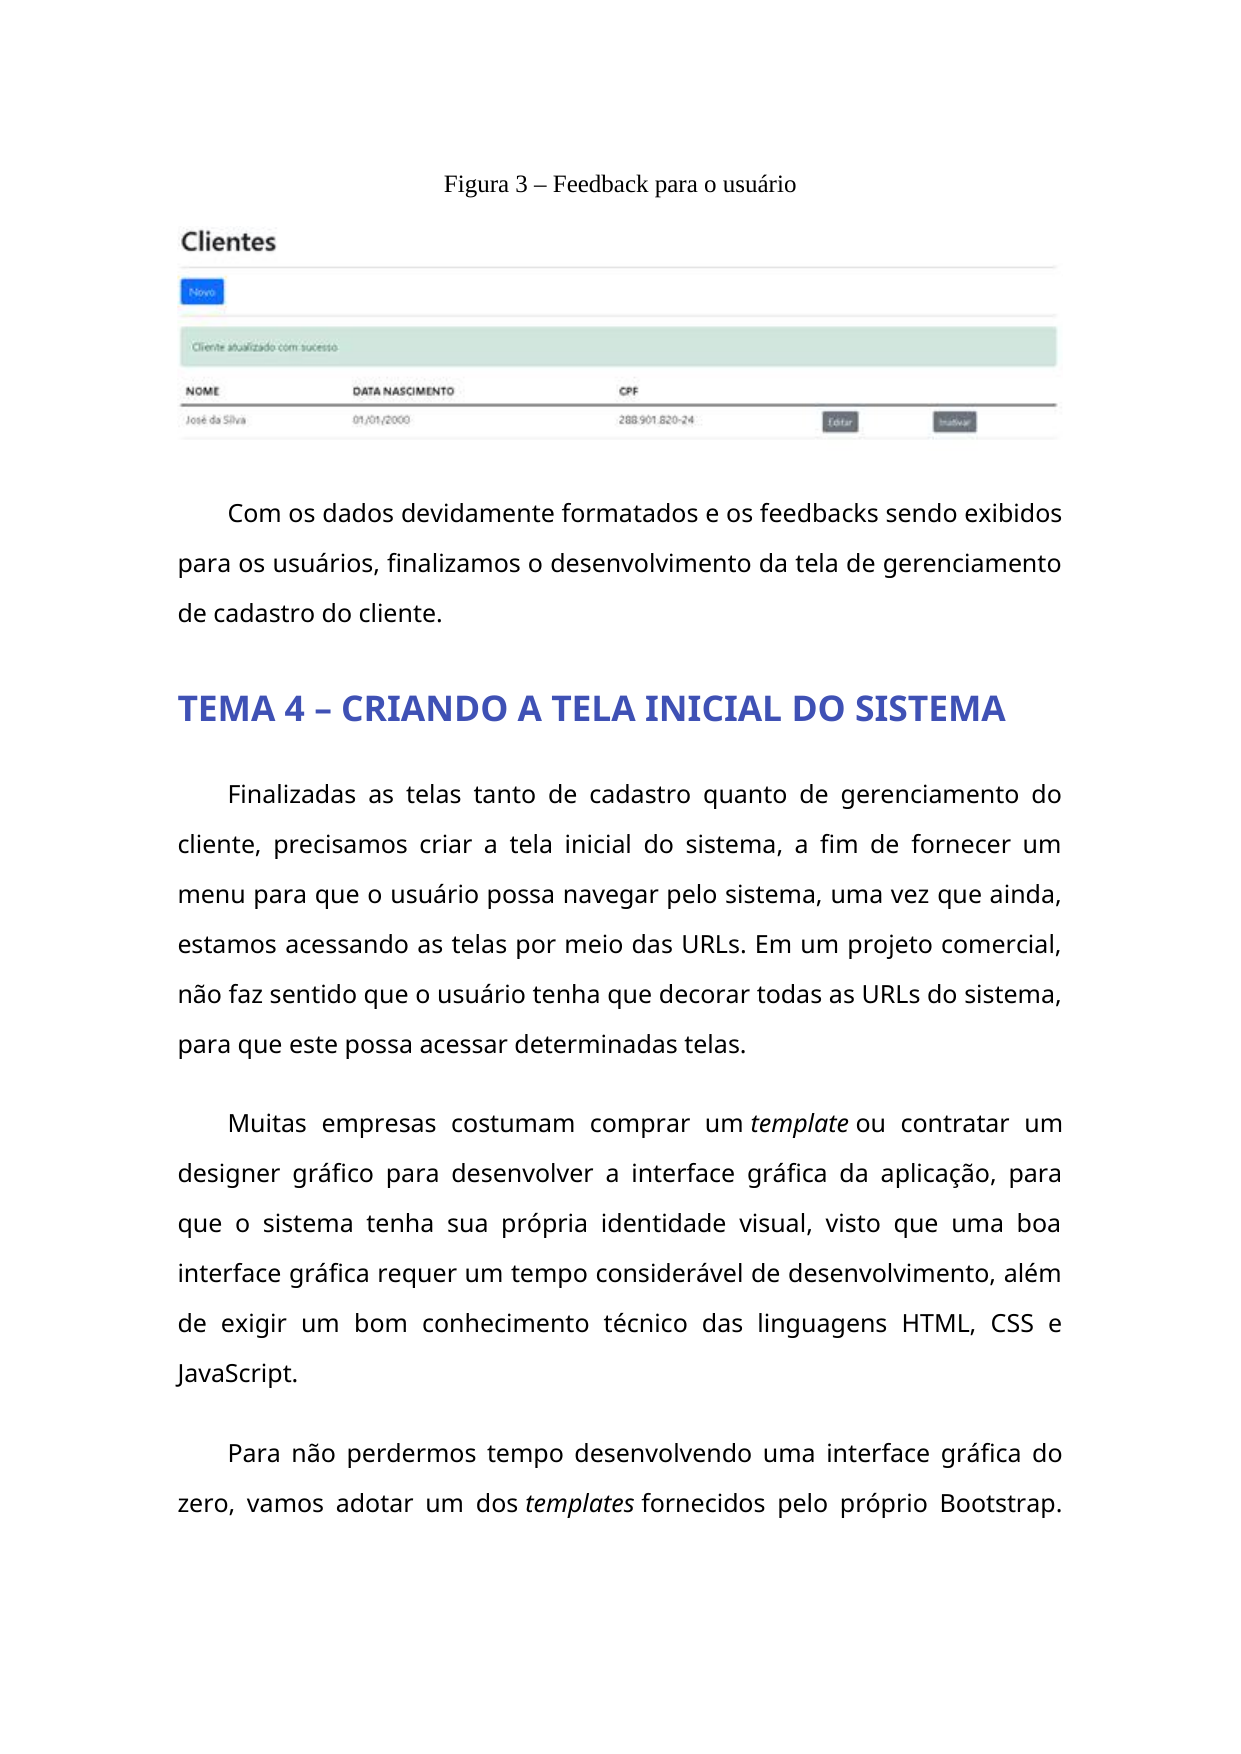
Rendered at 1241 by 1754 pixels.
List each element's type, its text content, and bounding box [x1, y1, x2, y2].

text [177, 1419, 1063, 1519]
text TEMA 4 – CRIANDO A TELA INICIAL DO SISTEMA [177, 679, 1063, 732]
picture [177, 226, 1063, 451]
text Muitas empresas costumam comprar um template ou contratar um designer gráfico para desenvolver a interface gráfica da aplicação, para que o sistema tenha sua própria identidade visual, visto que uma boa interface gráfica requer um tempo considerável de desenvolvimento, além de exigir um bom conhecimento técnico das linguagens HTML, CSS e JavaScript. [177, 1090, 1063, 1390]
text Com os dados devidamente formatados e os feedbacks sendo exibidos para os usuários, finalizamos o desenvolvimento da tela de gerenciamento de cadastro do cliente. [177, 479, 1063, 629]
text Finalizadas as telas tanto de cadastro quanto de gerenciamento do cliente, precisamos criar a tela inicial do sistema, a fim de fornecer um menu para que o usuário possa navegar pelo sistema, uma vez que ainda, estamos acessando as telas por meio das URLs. Em um projeto comercial, não faz sentido que o usuário tenha que decorar todas as URLs do sistema, para que este possa acessar determinadas telas. [177, 761, 1063, 1061]
text Figura 3 – Feedback para o usuário [177, 148, 1063, 198]
